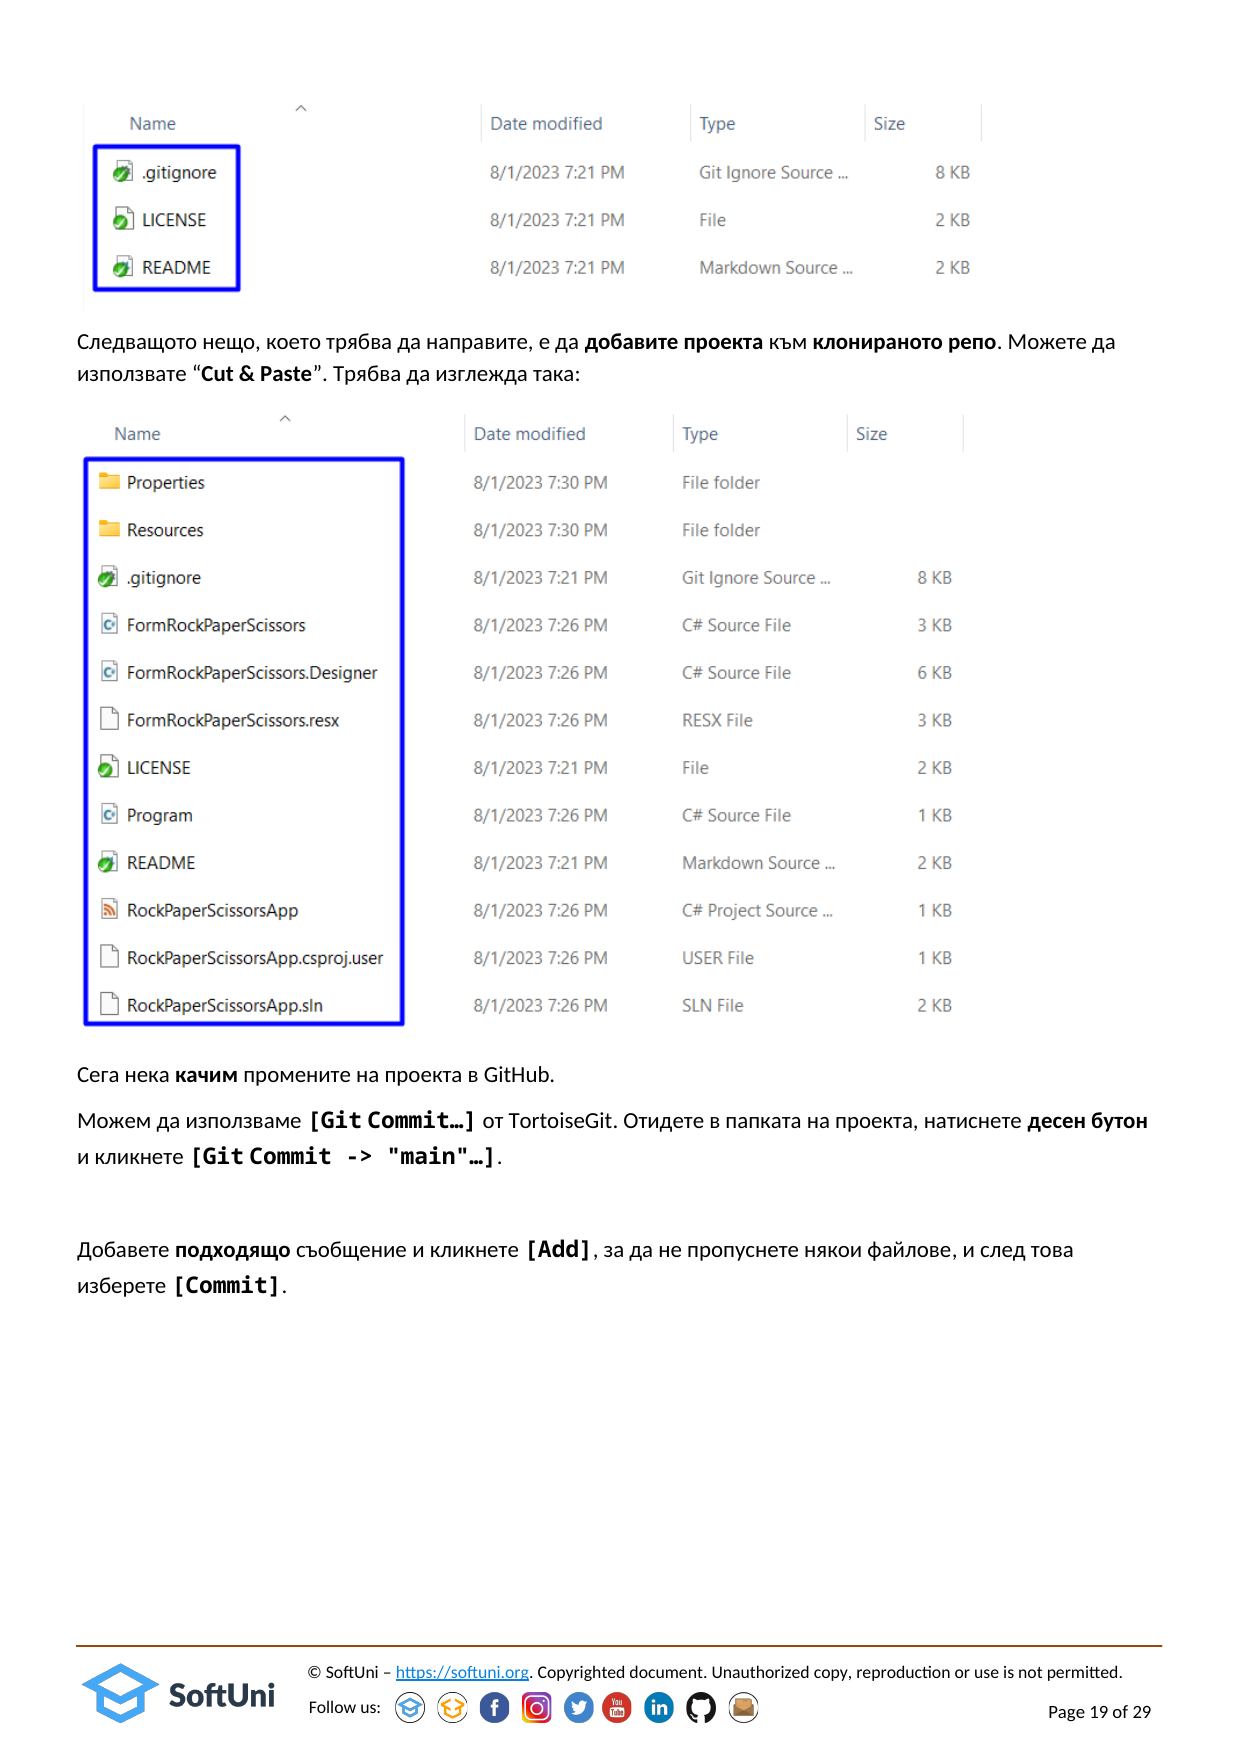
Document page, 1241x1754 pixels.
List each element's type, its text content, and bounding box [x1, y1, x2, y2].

picture [437, 1692, 468, 1723]
picture [665, 1692, 674, 1701]
text Сега нека качим промените на проекта в GitHub. [77, 1060, 1163, 1088]
picture [75, 1658, 281, 1729]
picture [602, 1692, 632, 1723]
text Добавете подходящо съобщение и кликнете [Add], за да не пропуснете някои файлове, и след това изберете [Commit]. [77, 1233, 1163, 1301]
picture [665, 1714, 674, 1723]
text Следващото нещо, което трябва да направите, е да добавите проекта към клонираното репо. Можете да използвате “Cut & Paste”. Трябва да изглежда така: [77, 327, 1163, 387]
picture [686, 1692, 716, 1723]
picture [479, 1692, 510, 1723]
picture [76, 95, 1003, 311]
picture [395, 1692, 425, 1723]
picture [644, 1714, 653, 1723]
picture [564, 1692, 594, 1723]
picture [644, 1692, 653, 1701]
text Можем да използваме [Git Commit…] от TortoiseGit. Отидете в папката на проекта, натиснете десен бутон и кликнете [Git Commit -> "main"…]. [77, 1104, 1163, 1172]
picture [522, 1692, 552, 1723]
picture [728, 1692, 759, 1723]
picture [76, 403, 979, 1043]
picture [658, 1705, 667, 1714]
